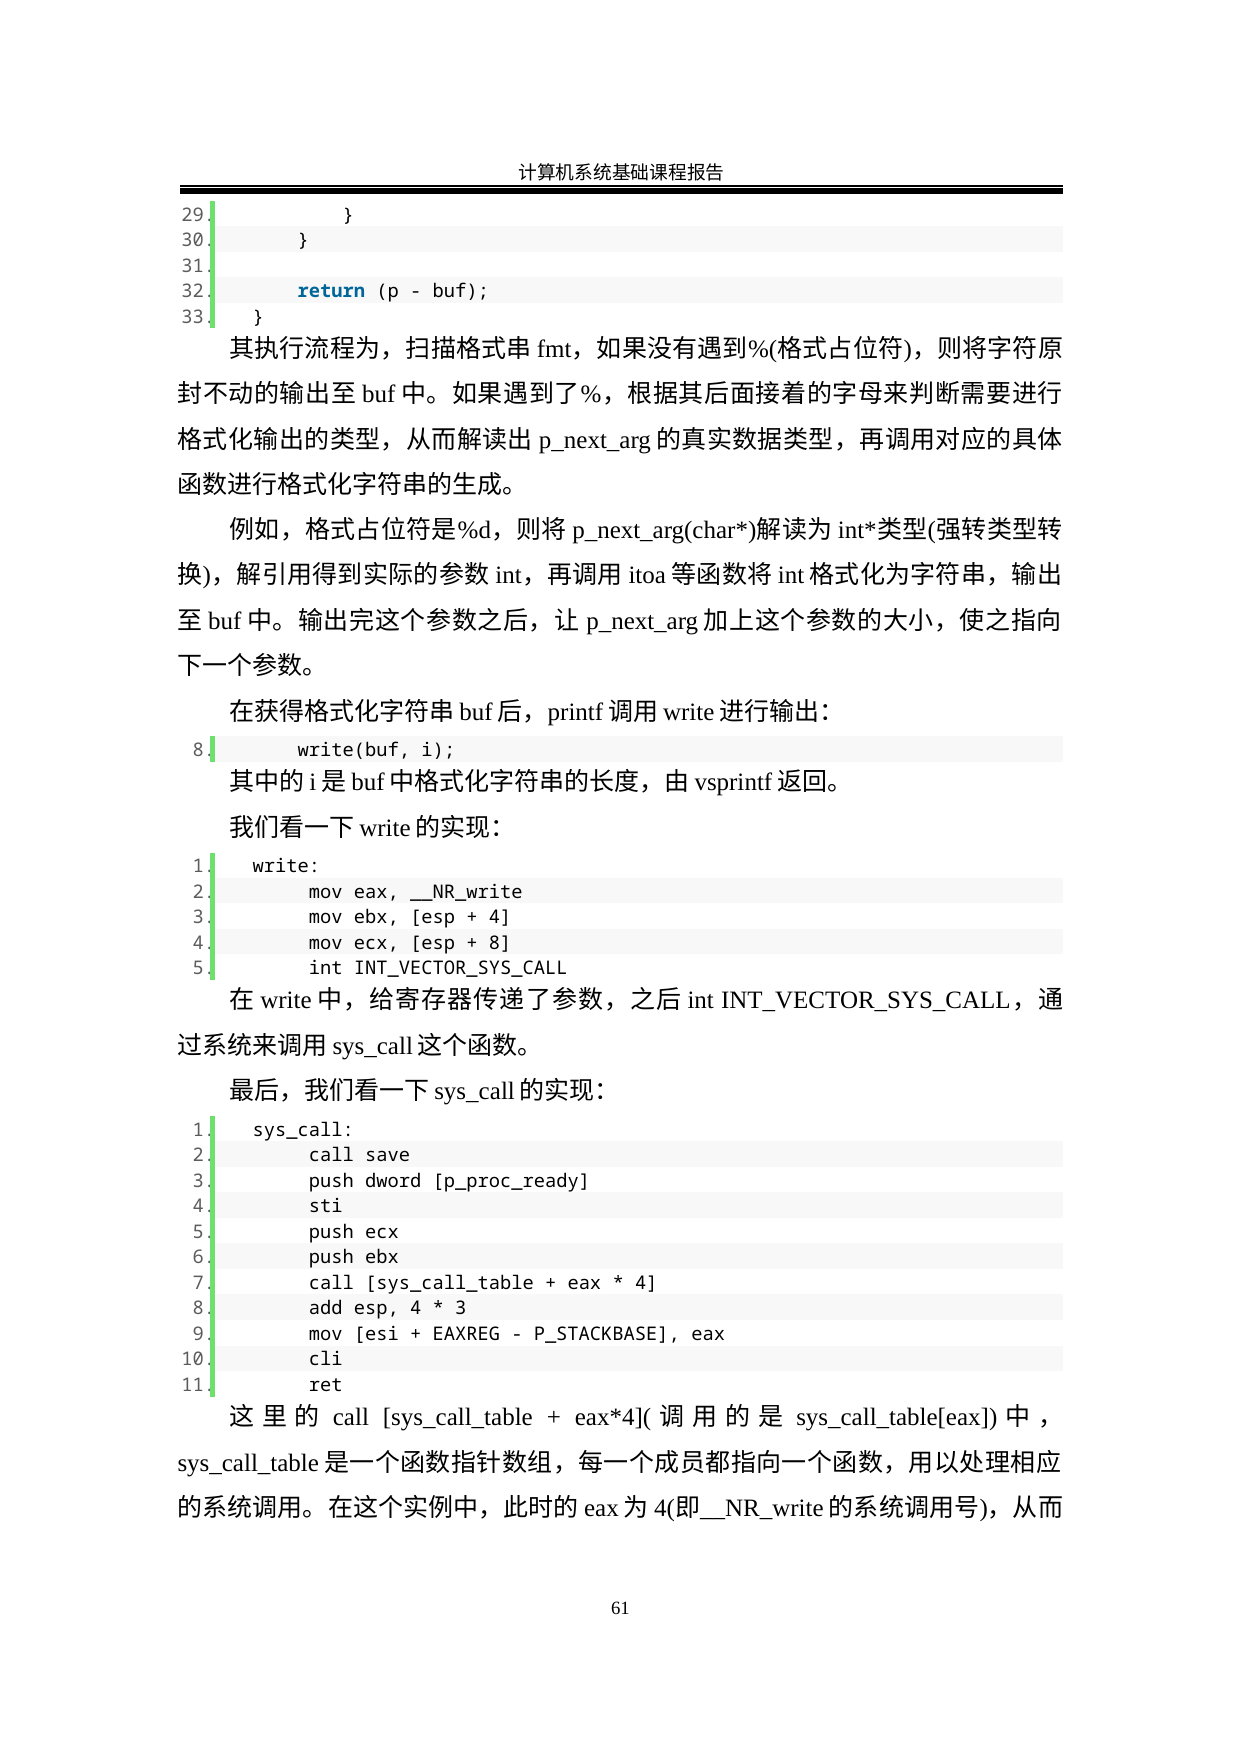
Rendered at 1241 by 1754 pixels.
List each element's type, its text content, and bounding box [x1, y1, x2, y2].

list } [215, 201, 1063, 226]
list mov eax, __NR_write [215, 878, 1063, 903]
list ret [215, 1371, 1063, 1397]
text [177, 1397, 1063, 1523]
text 在write中，给寄存器传递了参数，之后int INT_VECTOR_SYS_CALL，通过系统来调用sys_call这个函数。 [177, 980, 1063, 1062]
text 其中的i是buf中格式化字符串的长度，由vsprintf返回。 [177, 762, 1063, 798]
text 在获得格式化字符串buf后，printf调用write进行输出： [177, 691, 1063, 727]
list mov [esi + EAXREG - P_STACKBASE], eax [215, 1320, 1063, 1346]
list } [215, 303, 1063, 328]
list mov ebx, [esp + 4] [215, 903, 1063, 929]
list push dword [p_proc_ready] [215, 1167, 1063, 1192]
text 我们看一下write的实现： [177, 807, 1063, 843]
list write(buf, i); [215, 736, 1063, 762]
list return (p - buf); [215, 277, 1063, 303]
list mov ecx, [esp + 8] [215, 929, 1063, 954]
list write: [210, 852, 1063, 878]
list push ecx [215, 1218, 1063, 1243]
text 例如，格式占位符是%d，则将p_next_arg(char*)解读为int*类型(强转类型转换)，解引用得到实际的参数int，再调用itoa等函数将int格式化为字符串，输出至buf中。输出完这个参数之后，让p_next_arg加上这个参数的大小，使之指向下一个参数。 [177, 510, 1063, 682]
list } [215, 226, 1063, 252]
list call save [215, 1141, 1063, 1167]
list call [sys_call_table + eax * 4] [215, 1269, 1063, 1294]
list cli [215, 1346, 1063, 1371]
list push ebx [215, 1243, 1063, 1269]
list int INT_VECTOR_SYS_CALL [215, 954, 1063, 980]
text 其执行流程为，扫描格式串fmt，如果没有遇到%(格式占位符)，则将字符原封不动的输出至buf中。如果遇到了%，根据其后面接着的字母来判断需要进行格式化输出的类型，从而解读出p_next_arg的真实数据类型，再调用对应的具体函数进行格式化字符串的生成。 [177, 328, 1063, 501]
list sys_call: [215, 1116, 1063, 1141]
list sti [215, 1192, 1063, 1218]
list add esp, 4 * 3 [215, 1294, 1063, 1320]
text 最后，我们看一下sys_call的实现： [177, 1071, 1063, 1107]
